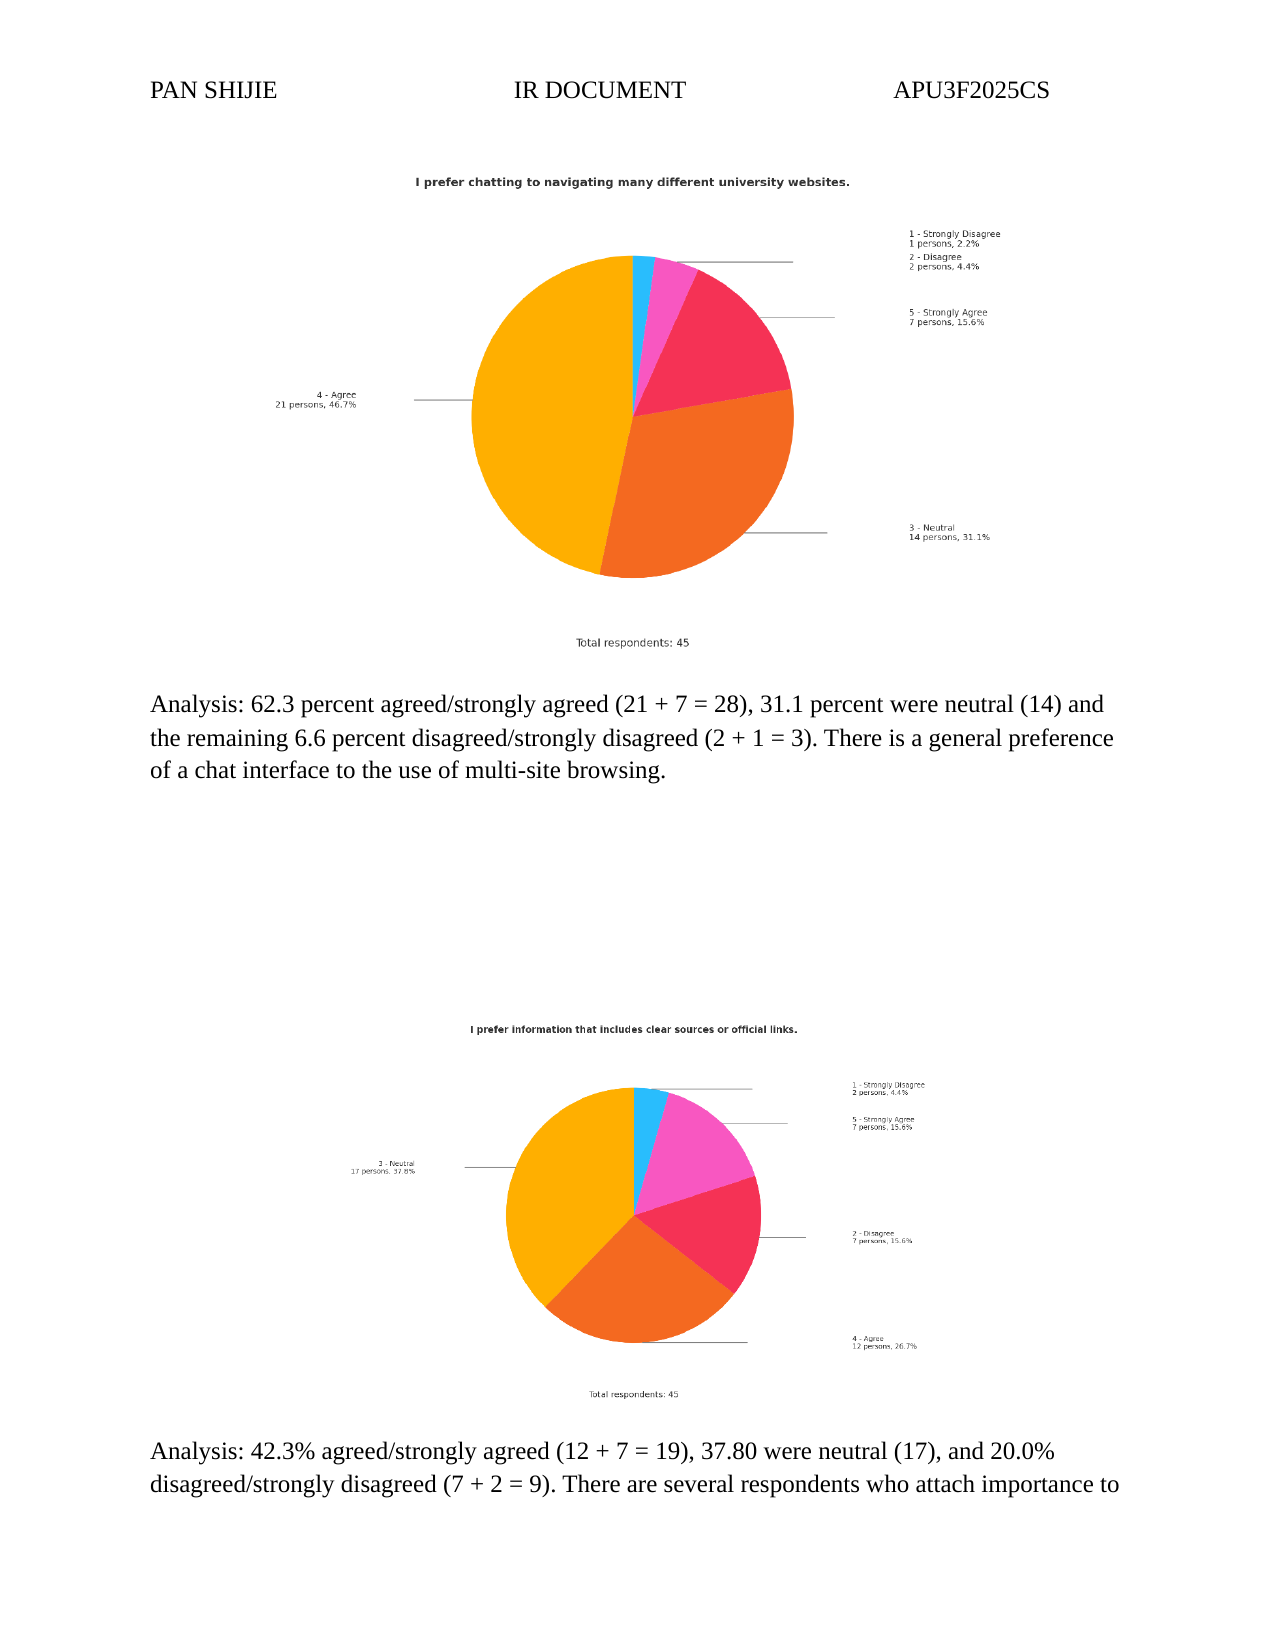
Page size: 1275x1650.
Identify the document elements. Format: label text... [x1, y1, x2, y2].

picture [345, 1004, 930, 1415]
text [150, 1436, 1125, 1498]
text Analysis: 62.3 percent agreed/strongly agreed (21 + 7 = 28), 31.1 percent were neutral (14) and the remaining 6.6 percent disagreed/strongly disagreed (2 + 1 = 3). There is a general preference of a chat interface to the use of multi-site browsing. [150, 689, 1125, 784]
picture [268, 150, 1007, 669]
